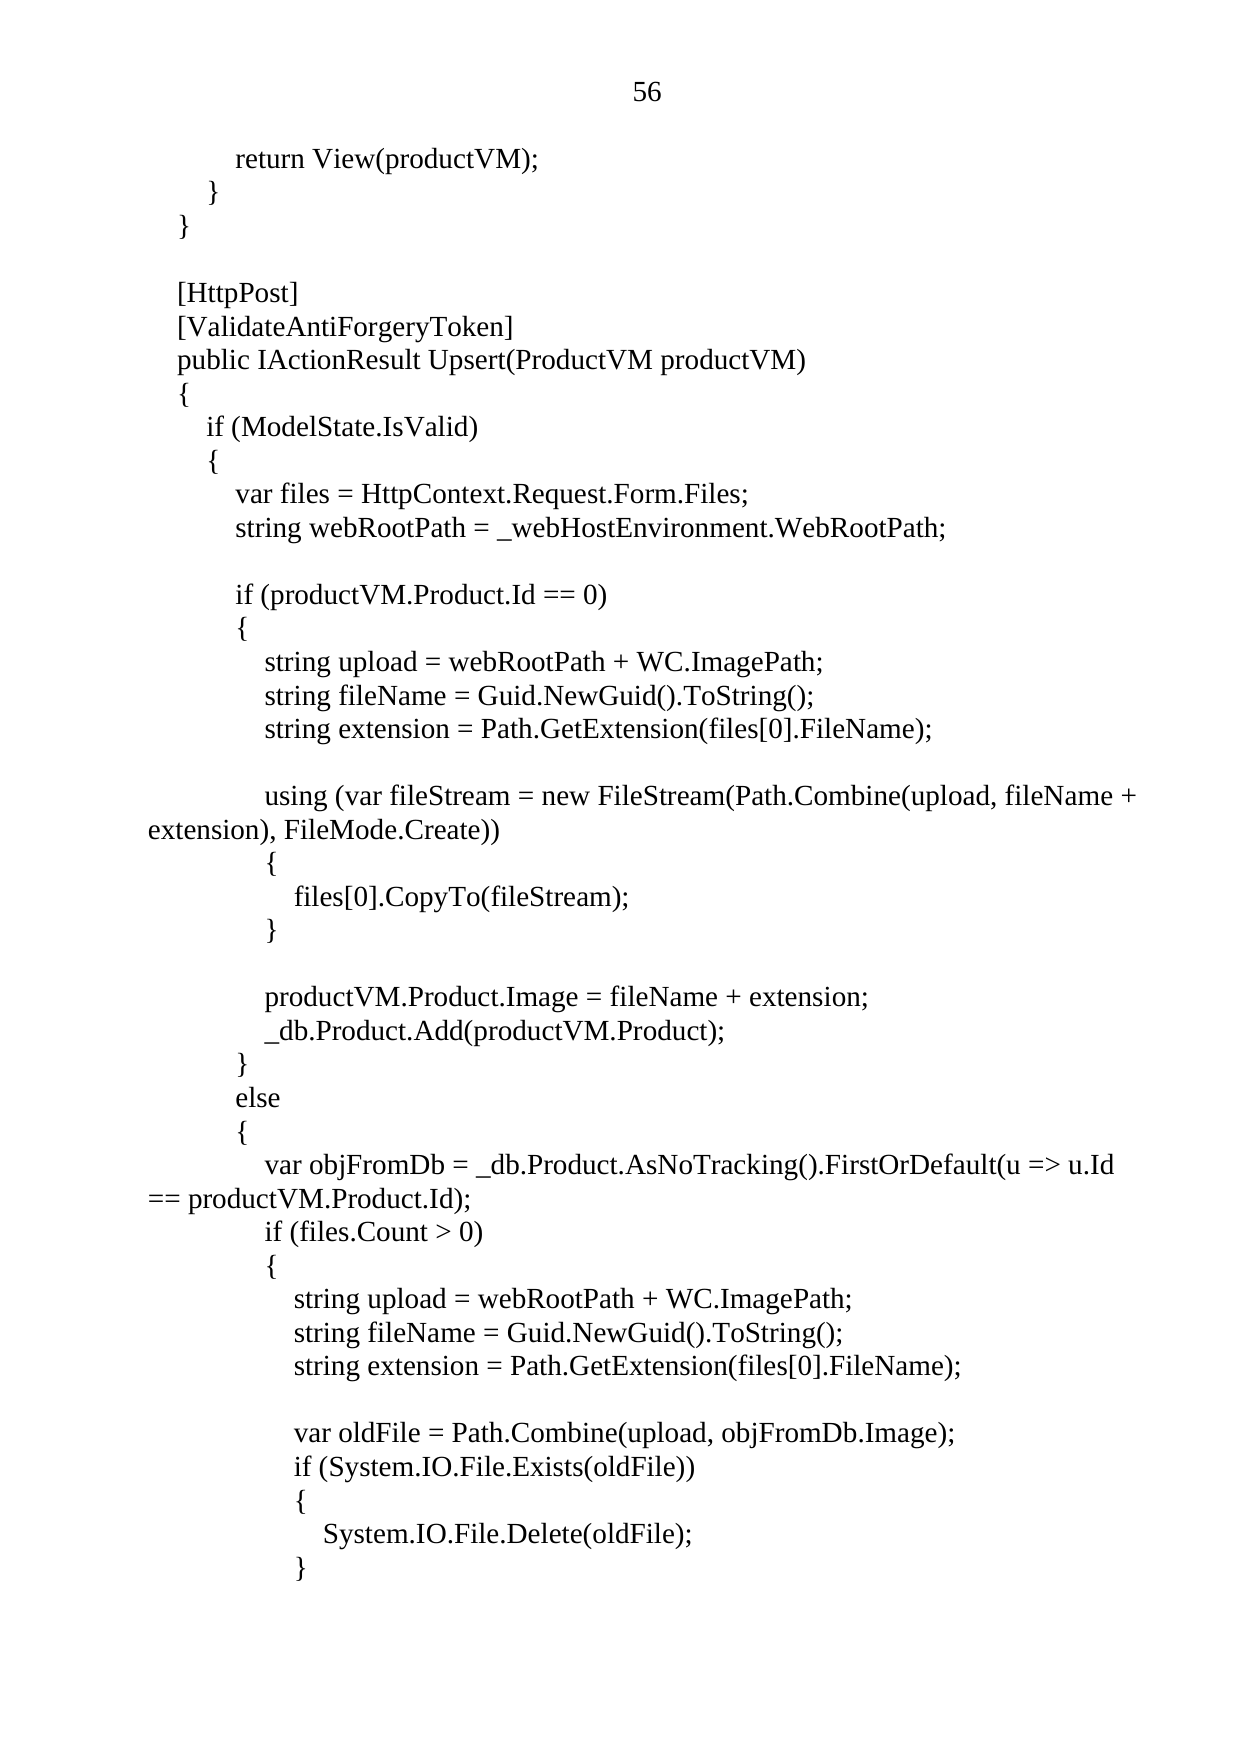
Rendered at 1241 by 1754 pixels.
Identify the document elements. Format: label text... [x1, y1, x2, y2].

list files[0].CopyTo(fileStream); [148, 879, 1146, 912]
list { [148, 845, 1146, 879]
list { [148, 1248, 1146, 1281]
list else [148, 1080, 1146, 1114]
list if (productVM.Product.Id == 0) [148, 577, 1146, 611]
list string extension = Path.GetExtension(files[0].FileName); [148, 1348, 1146, 1382]
list { [148, 1483, 1146, 1516]
list _db.Product.Add(productVM.Product); [148, 1013, 1146, 1047]
list System.IO.File.Delete(oldFile); [148, 1516, 1146, 1550]
list } [148, 1047, 1146, 1080]
list [HttpPost] [148, 275, 1146, 309]
list { [148, 376, 1146, 409]
list productVM.Product.Image = fileName + extension; [148, 979, 1146, 1013]
list } [148, 1550, 1146, 1583]
list [ValidateAntiForgeryToken] [148, 309, 1146, 342]
list string fileName = Guid.NewGuid().ToString(); [148, 678, 1146, 711]
list using (var fileStream = new FileStream(Path.Combine(upload, fileName + extension), FileMode.Create)) [148, 778, 1146, 845]
list return View(productVM); [148, 141, 1146, 174]
list if (files.Count > 0) [148, 1214, 1146, 1248]
list string extension = Path.GetExtension(files[0].FileName); [148, 711, 1146, 745]
list string upload = webRootPath + WC.ImagePath; [148, 1281, 1146, 1315]
list } [148, 174, 1146, 208]
list if (ModelState.IsValid) [148, 409, 1146, 443]
list { [148, 611, 1146, 644]
list var oldFile = Path.Combine(upload, objFromDb.Image); [148, 1416, 1146, 1449]
list string webRootPath = _webHostEnvironment.WebRootPath; [148, 510, 1146, 543]
list string fileName = Guid.NewGuid().ToString(); [148, 1315, 1146, 1348]
list } [148, 912, 1146, 946]
list } [148, 208, 1146, 242]
list var objFromDb = _db.Product.AsNoTracking().FirstOrDefault(u => u.Id == productVM.Product.Id); [148, 1147, 1146, 1214]
list public IActionResult Upsert(ProductVM productVM) [148, 342, 1146, 376]
list { [148, 1114, 1146, 1147]
list if (System.IO.File.Exists(oldFile)) [148, 1449, 1146, 1483]
list { [148, 443, 1146, 476]
list string upload = webRootPath + WC.ImagePath; [148, 644, 1146, 678]
list var files = HttpContext.Request.Form.Files; [148, 476, 1146, 510]
